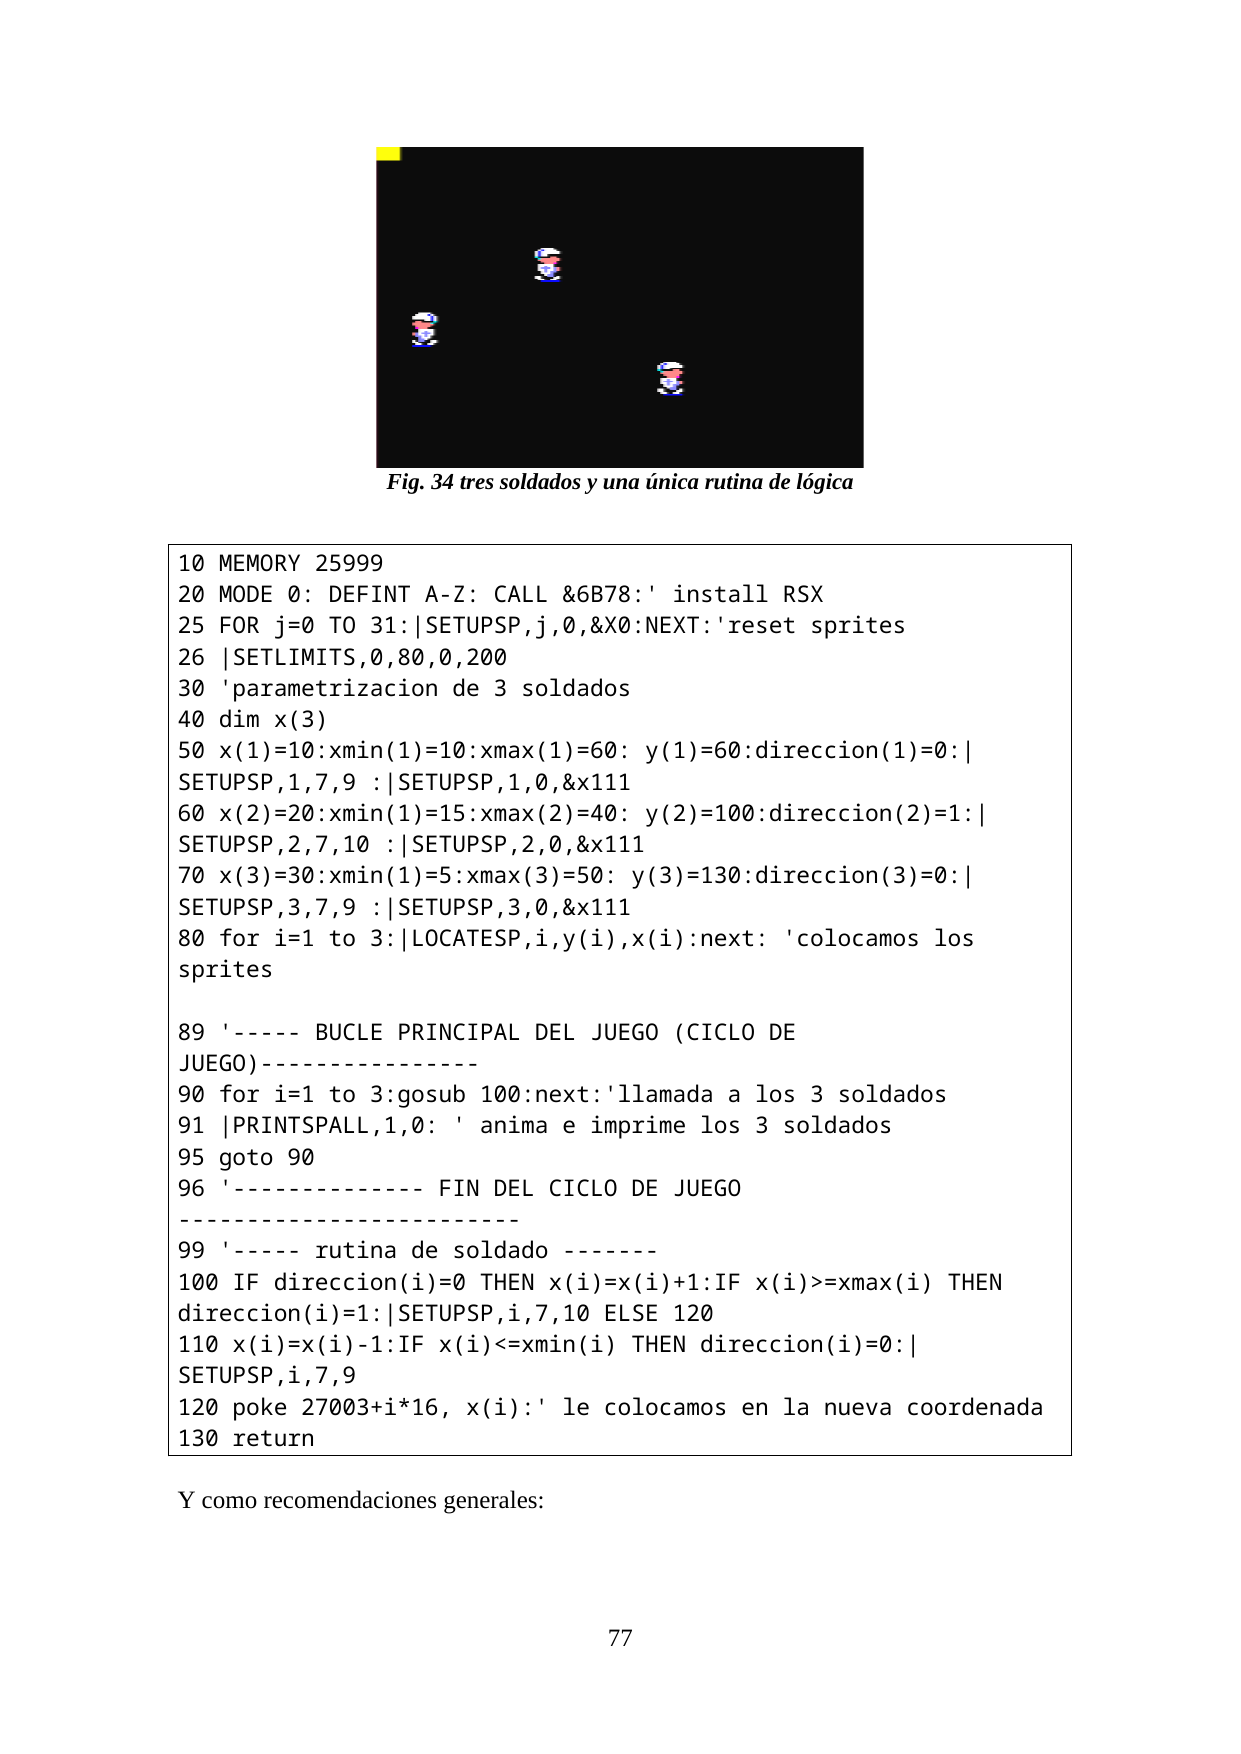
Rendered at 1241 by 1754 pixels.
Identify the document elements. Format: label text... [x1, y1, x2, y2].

text 130 return [169, 1419, 1071, 1455]
text 80 for i=1 to 3:|LOCATESP,i,y(i),x(i):next: 'colocamos los sprites [177, 922, 1063, 984]
text 25 FOR j=0 TO 31:|SETUPSP,j,0,&X0:NEXT:'reset sprites [177, 609, 1063, 641]
text 70 x(3)=30:xmin(1)=5:xmax(3)=50: y(3)=130:direccion(3)=0:|SETUPSP,3,7,9 :|SETUPSP,3,0,&x111 [177, 859, 1063, 922]
text 50 x(1)=10:xmin(1)=10:xmax(1)=60: y(1)=60:direccion(1)=0:|SETUPSP,1,7,9 :|SETUPSP,1,0,&x111 [177, 734, 1063, 797]
text 40 dim x(3) [177, 703, 1063, 734]
text 91 |PRINTSPALL,1,0: ' anima e imprime los 3 soldados [177, 1109, 1063, 1141]
picture [376, 147, 864, 468]
text 30 'parametrizacion de 3 soldados [177, 672, 1063, 703]
text 110 x(i)=x(i)-1:IF x(i)<=xmin(i) THEN direccion(i)=0:|SETUPSP,i,7,9 [177, 1328, 1063, 1391]
text 60 x(2)=20:xmin(1)=15:xmax(2)=40: y(2)=100:direccion(2)=1:|SETUPSP,2,7,10 :|SETUPSP,2,0,&x111 [177, 797, 1063, 859]
text 95 goto 90 [177, 1141, 1063, 1172]
text 20 MODE 0: DEFINT A-Z: CALL &6B78:' install RSX [177, 578, 1063, 609]
text 99 '----- rutina de soldado ------- [177, 1234, 1063, 1266]
text Y como recomendaciones generales: [177, 1485, 1063, 1514]
text 120 poke 27003+i*16, x(i):' le colocamos en la nueva coordenada [177, 1391, 1063, 1419]
text 90 for i=1 to 3:gosub 100:next:'llamada a los 3 soldados [177, 1078, 1063, 1109]
text 100 IF direccion(i)=0 THEN x(i)=x(i)+1:IF x(i)>=xmax(i) THEN direccion(i)=1:|SETUPSP,i,7,10 ELSE 120 [177, 1266, 1063, 1328]
text 96 '-------------- FIN DEL CICLO DE JUEGO ------------------------- [177, 1172, 1063, 1234]
text 10 MEMORY 25999 [169, 545, 1071, 578]
text 26 |SETLIMITS,0,80,0,200 [177, 641, 1063, 672]
text 89 '----- BUCLE PRINCIPAL DEL JUEGO (CICLO DE JUEGO)---------------- [177, 1016, 1063, 1078]
